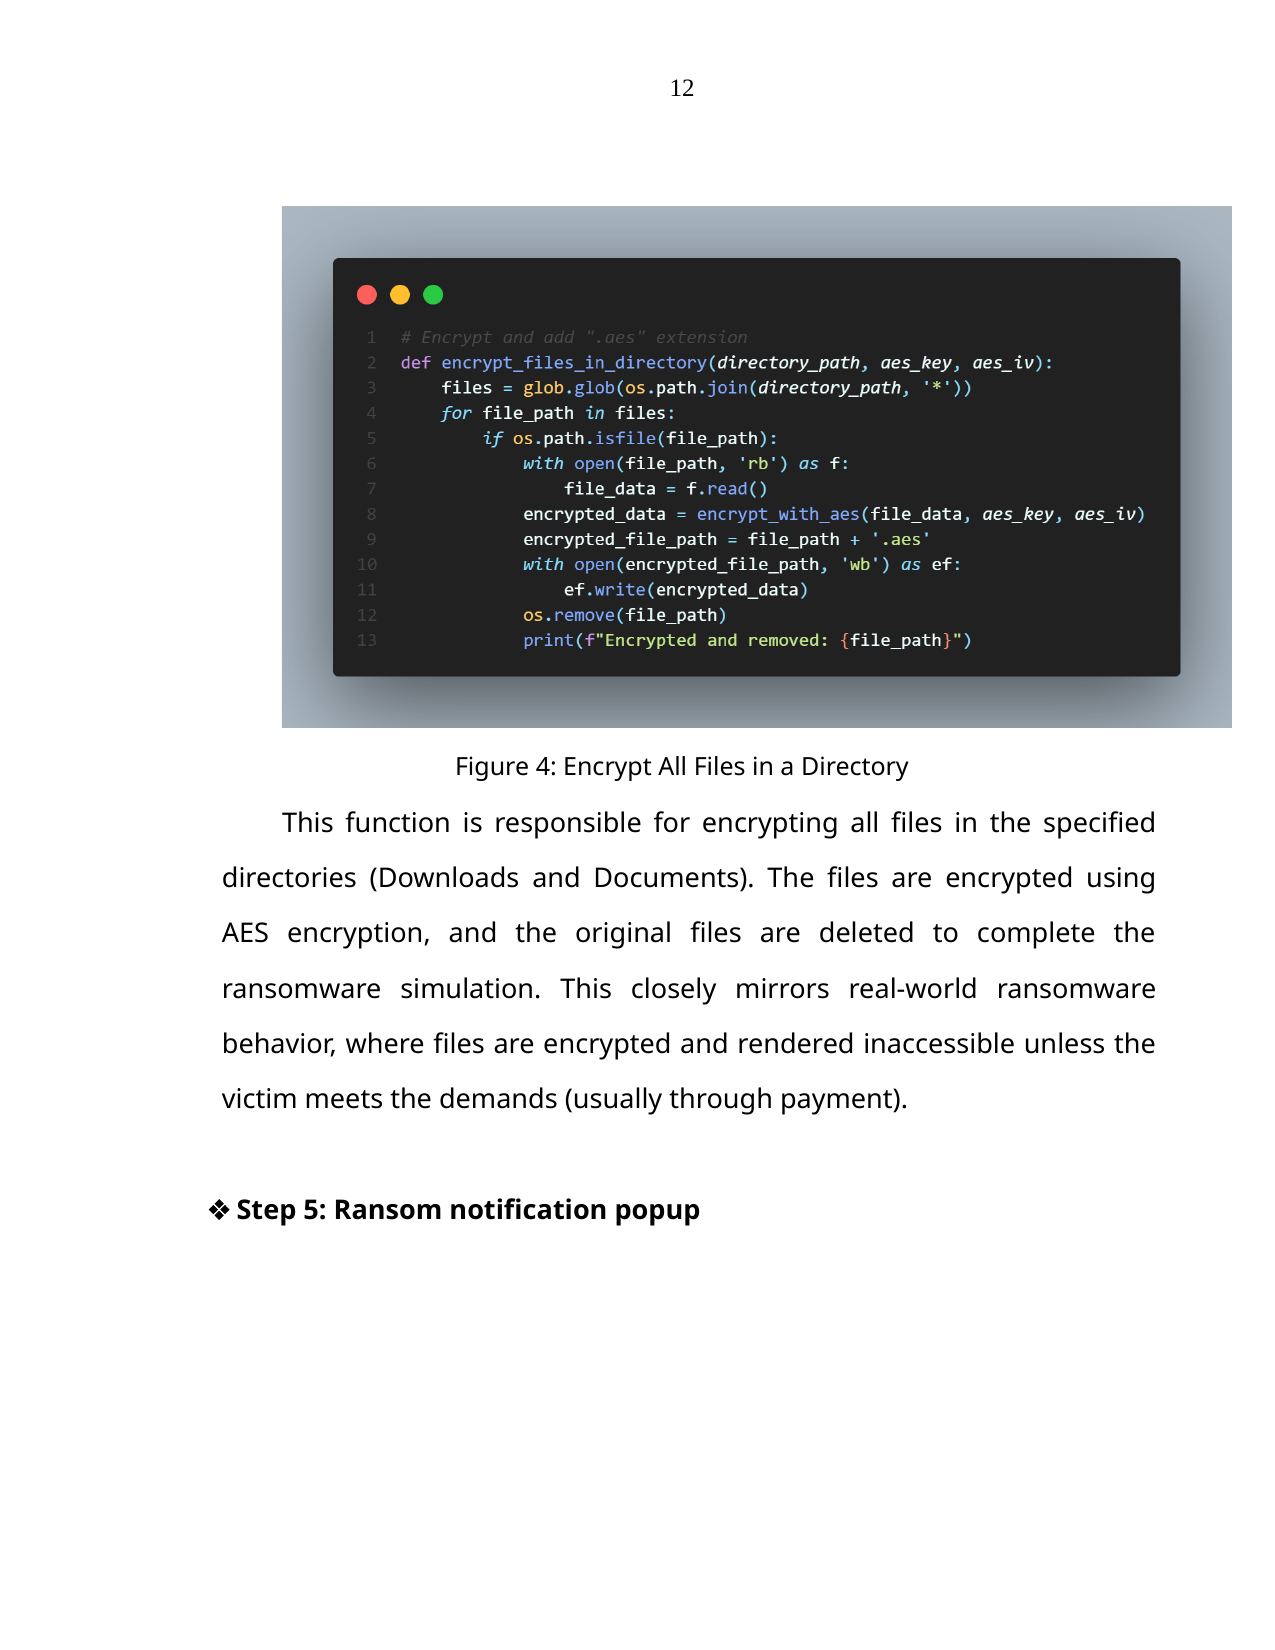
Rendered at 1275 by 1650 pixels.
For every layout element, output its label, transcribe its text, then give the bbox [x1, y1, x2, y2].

list Step 5: Ransom notification popup [207, 1190, 1157, 1227]
text Figure 4: Encrypt All Files in a Directory [207, 748, 1157, 782]
list This function is responsible for encrypting all files in the specified directories (Downloads and Documents). The files are encrypted using AES encryption, and the original files are deleted to complete the ransomware simulation. This closely mirrors real-world ransomware behavior, where files are encrypted and rendered inaccessible unless the victim meets the demands (usually through payment). [222, 803, 1157, 1117]
picture [281, 206, 1232, 728]
